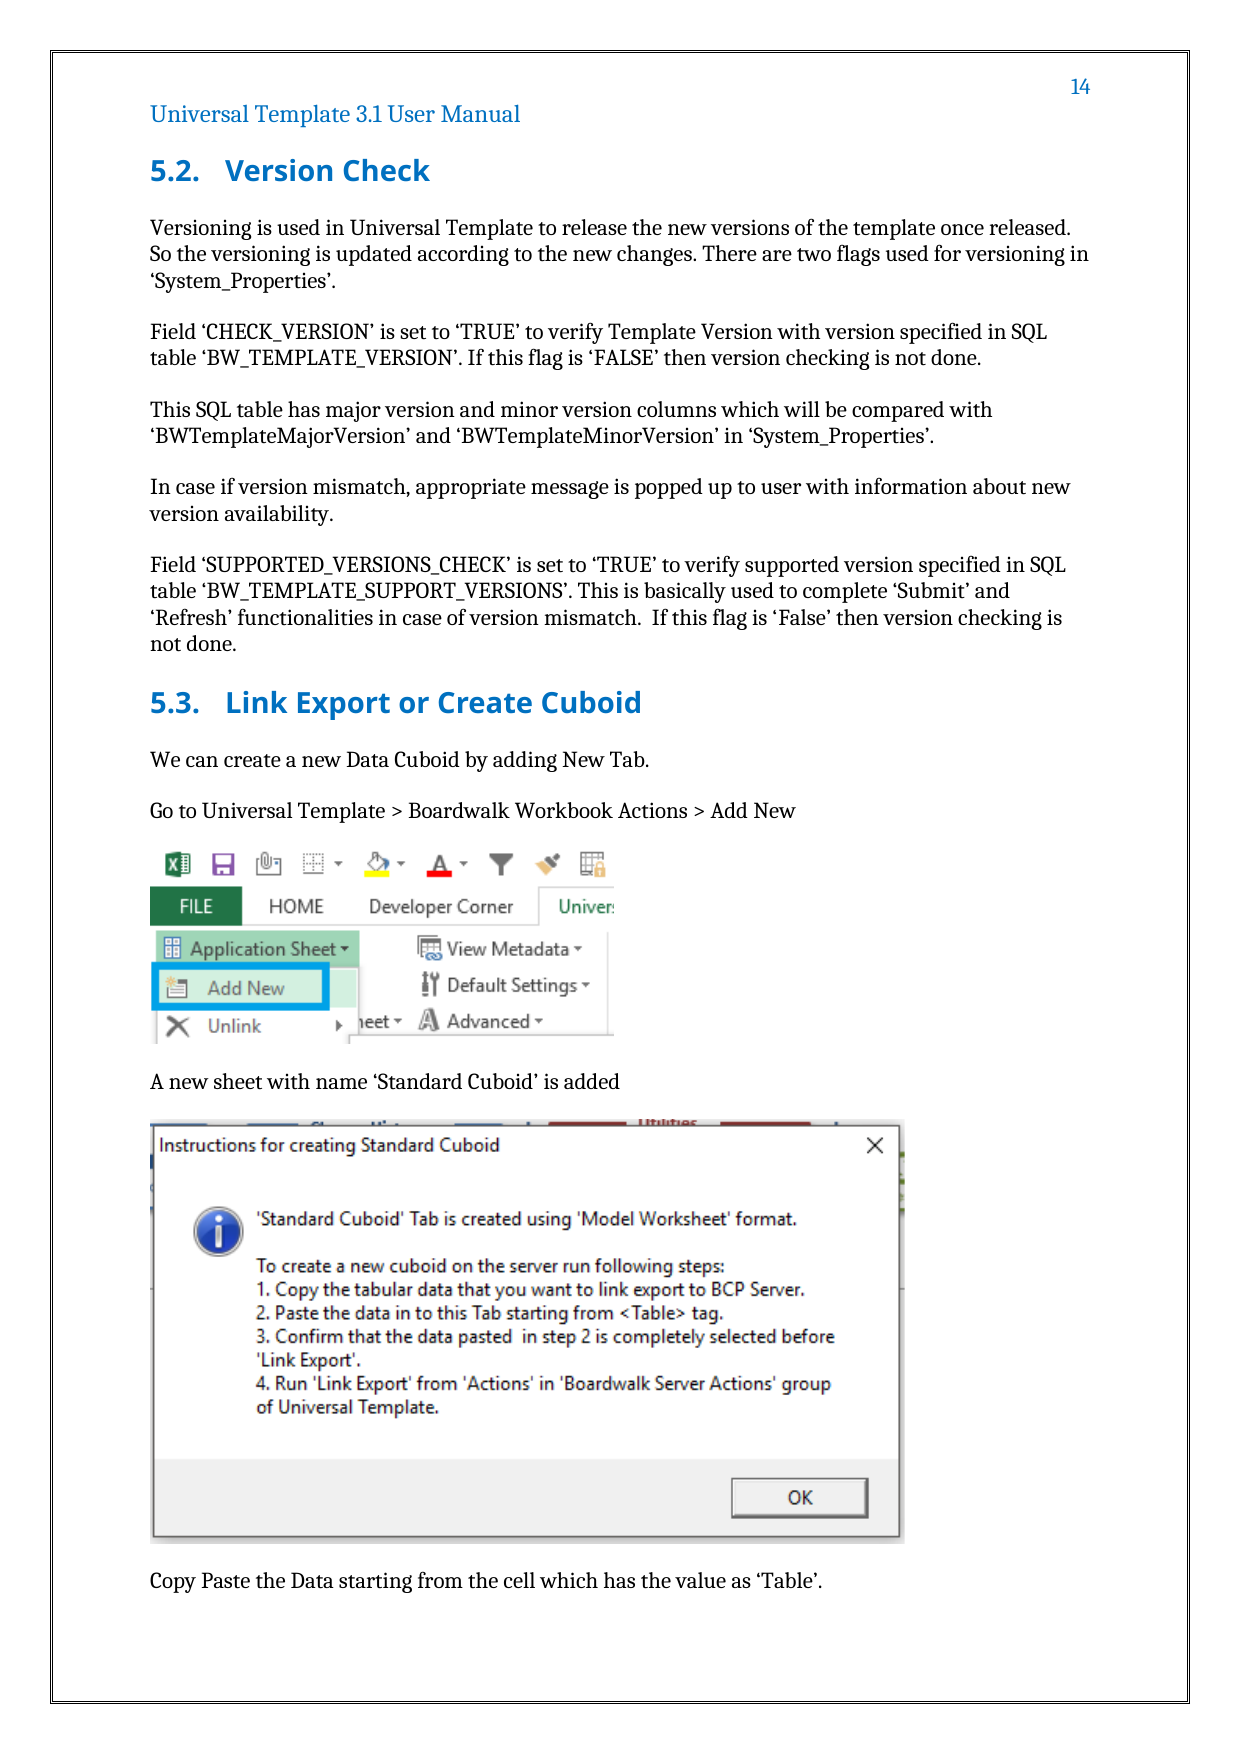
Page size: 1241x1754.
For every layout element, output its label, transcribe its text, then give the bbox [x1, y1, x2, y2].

text In case if version mismatch, appropriate message is popped up to user with information about new version availability. [150, 474, 1090, 527]
text This SQL table has major version and minor version columns which will be compared with ‘BWTemplateMajorVersion’ and ‘BWTemplateMinorVersion’ in ‘System_Properties’. [150, 396, 1090, 449]
text A new sheet with name ‘Standard Cuboid’ is added [150, 1068, 1090, 1095]
list Link Export or Create Cuboid [150, 682, 1090, 722]
text Copy Paste the Data starting from the cell which has the value as ‘Table’. [150, 1568, 1090, 1594]
text Go to Universal Template > Boardwalk Workbook Actions > Add New [150, 798, 1090, 825]
picture [150, 1119, 905, 1544]
text Field ‘SUPPORTED_VERSIONS_CHECK’ is set to ‘TRUE’ to verify supported version specified in SQL table ‘BW_TEMPLATE_SUPPORT_VERSIONS’. This is basically used to complete ‘Submit’ and ‘Refresh’ functionalities in case of version mismatch. If this flag is ‘False’ then version checking is not done. [150, 552, 1090, 657]
text Versioning is used in Universal Template to release the new versions of the template once released. So the versioning is updated according to the new changes. There are two flags used for versioning in ‘System_Properties’. [150, 215, 1090, 294]
picture [150, 849, 614, 1044]
text We can create a new Data Cuboid by adding New Tab. [150, 747, 1090, 773]
text Field ‘CHECK_VERSION’ is set to ‘TRUE’ to verify Template Version with version specified in SQL table ‘BW_TEMPLATE_VERSION’. If this flag is ‘FALSE’ then version checking is not done. [150, 319, 1090, 371]
list Version Check [150, 150, 1090, 190]
